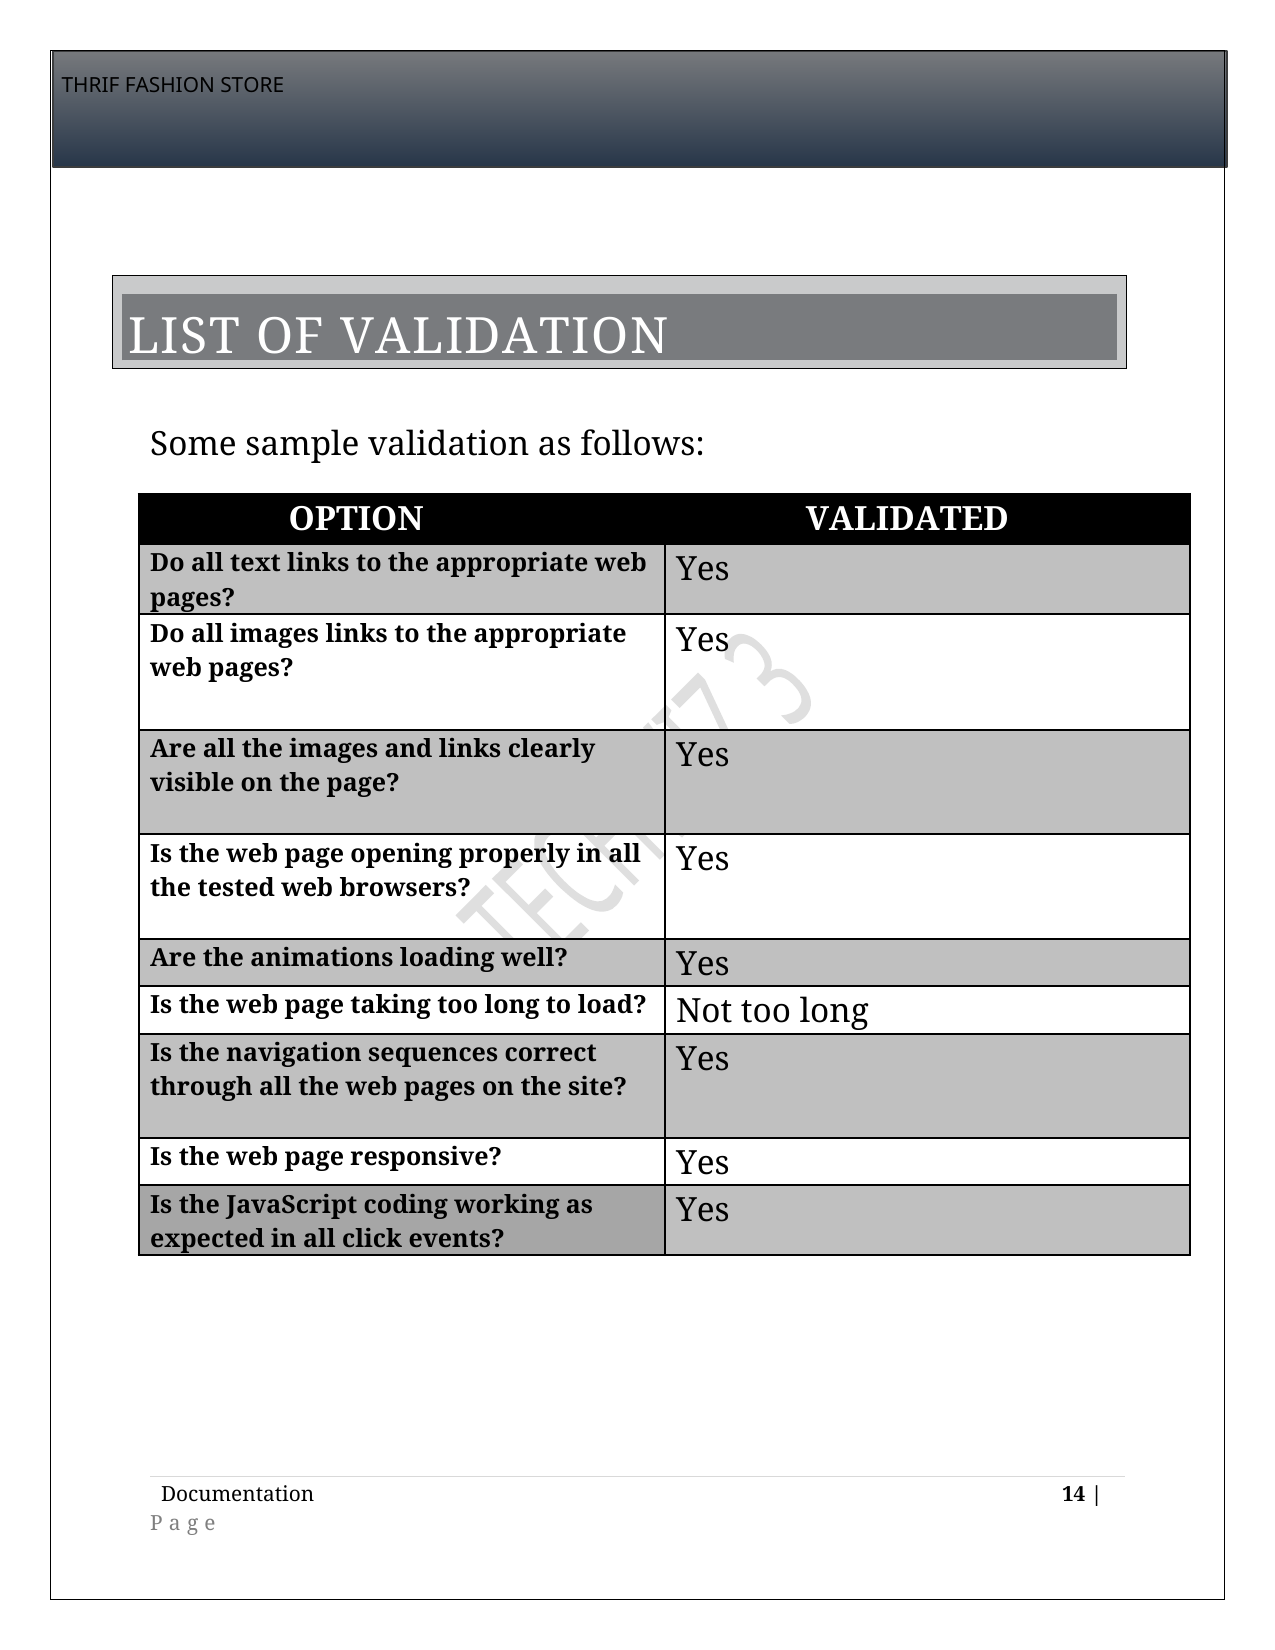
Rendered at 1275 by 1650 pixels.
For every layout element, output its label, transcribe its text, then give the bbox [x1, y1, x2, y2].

table_header OPTION [140, 495, 664, 540]
table_cell Is the web page responsive? [140, 1139, 664, 1184]
table_cell Is the web page taking too long to load? [140, 987, 664, 1032]
table_cell Yes [666, 1139, 1189, 1184]
table_cell Yes [666, 835, 1189, 937]
table_cell Do all images links to the appropriate web pages? [140, 615, 664, 729]
table_cell Yes [666, 731, 1189, 833]
table_cell Are all the images and links clearly visible on the page? [140, 731, 664, 833]
text Some sample validation as follows: [150, 420, 1125, 465]
table_cell Are the animations loading well? [140, 940, 664, 985]
table_cell Yes [666, 1035, 1189, 1137]
table_cell Is the web page opening properly in all the tested web browsers? [140, 835, 664, 937]
table_cell Yes [666, 1186, 1189, 1254]
table_cell Not too long [666, 987, 1189, 1032]
table_cell Yes [666, 615, 1189, 729]
table_cell Is the JavaScript coding working as expected in all click events? [140, 1186, 664, 1254]
table_cell Yes [666, 545, 1189, 613]
table_cell Yes [666, 940, 1189, 985]
table_cell Is the navigation sequences correct through all the web pages on the site? [140, 1035, 664, 1137]
table_header VALIDATED [666, 495, 1189, 540]
table_cell Do all text links to the appropriate web pages? [140, 545, 664, 613]
